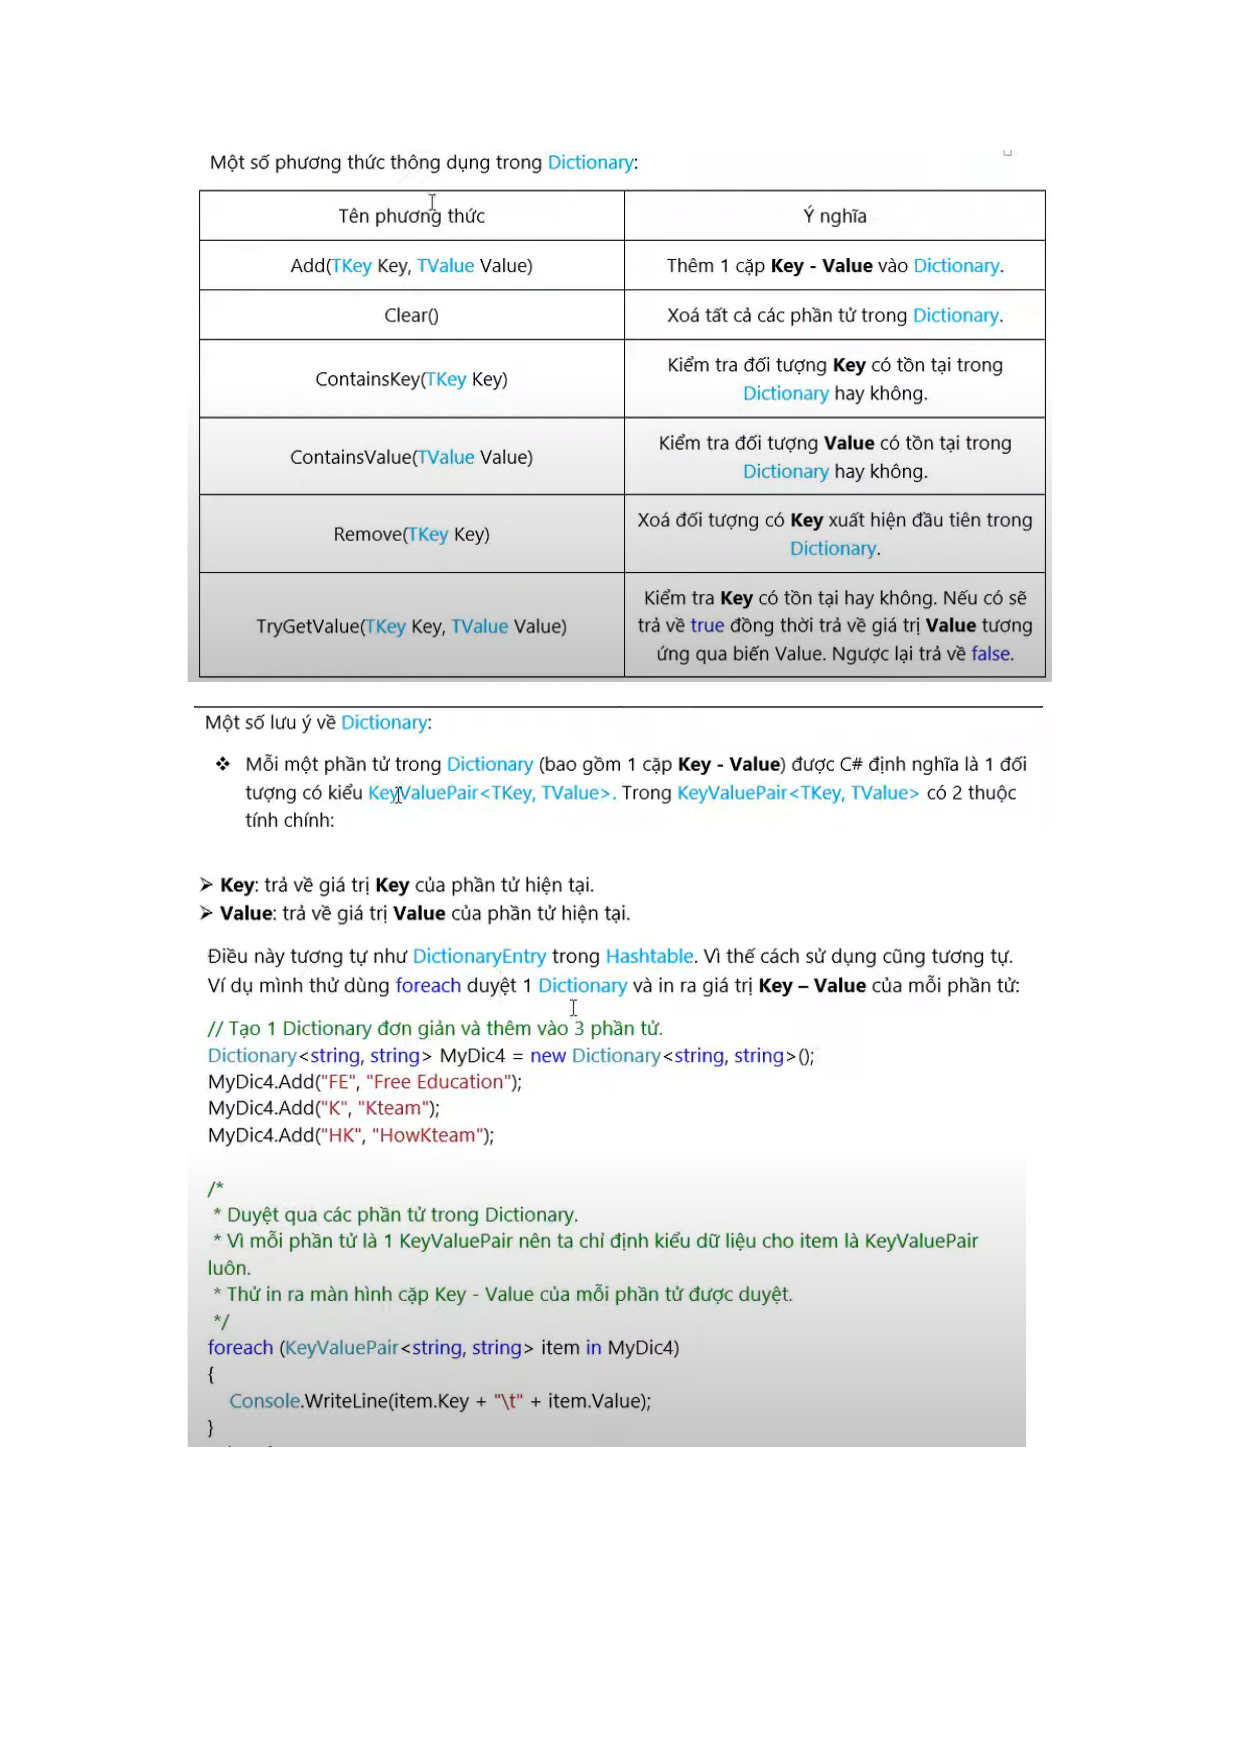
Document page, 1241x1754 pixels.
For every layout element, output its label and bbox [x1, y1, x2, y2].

picture [187, 863, 1027, 1447]
picture [187, 150, 1052, 682]
picture [187, 706, 1053, 838]
